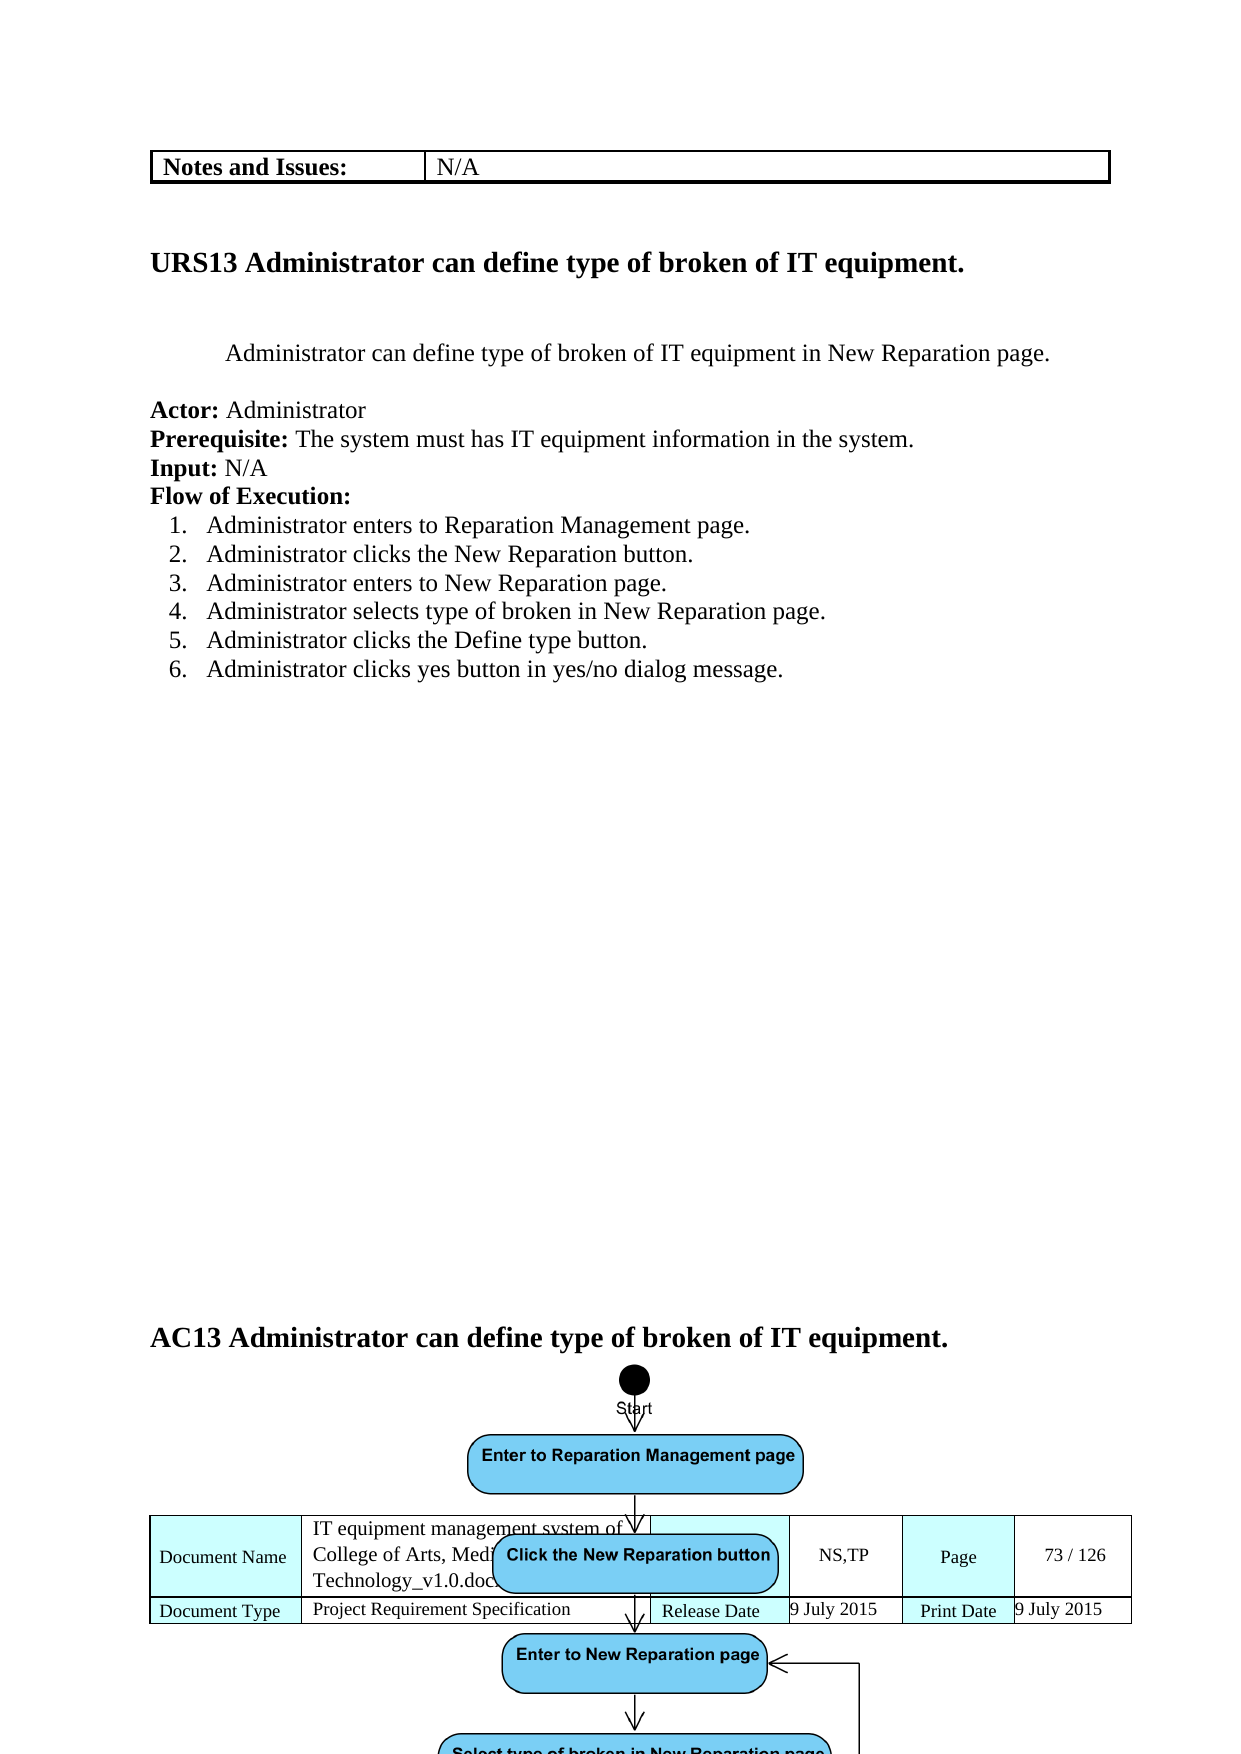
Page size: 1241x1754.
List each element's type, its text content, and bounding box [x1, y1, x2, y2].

text Administrator can define type of broken of IT equipment in New Reparation page. [150, 338, 1090, 366]
table_cell N/A [426, 152, 1108, 180]
list Administrator clicks yes button in yes/no dialog message. [169, 654, 1090, 683]
list Administrator enters to New Reparation page. [169, 568, 1090, 596]
text Actor: Administrator [150, 395, 1090, 424]
list Administrator clicks the Define type button. [169, 625, 1090, 654]
text Prerequisite: The system must has IT equipment information in the system. [150, 424, 1090, 453]
list Administrator clicks the New Reparation button. [169, 539, 1090, 568]
text URS13 Administrator can define type of broken of IT equipment. [150, 246, 1090, 279]
list Administrator selects type of broken in New Reparation page. [169, 596, 1090, 625]
text AC13 Administrator can define type of broken of IT equipment. [150, 1320, 1090, 1353]
list Administrator enters to Reparation Management page. [169, 510, 1090, 539]
picture [433, 1361, 865, 1754]
table_cell Notes and Issues: [153, 152, 424, 180]
text Input: N/A Flow of Execution: [150, 453, 1090, 510]
